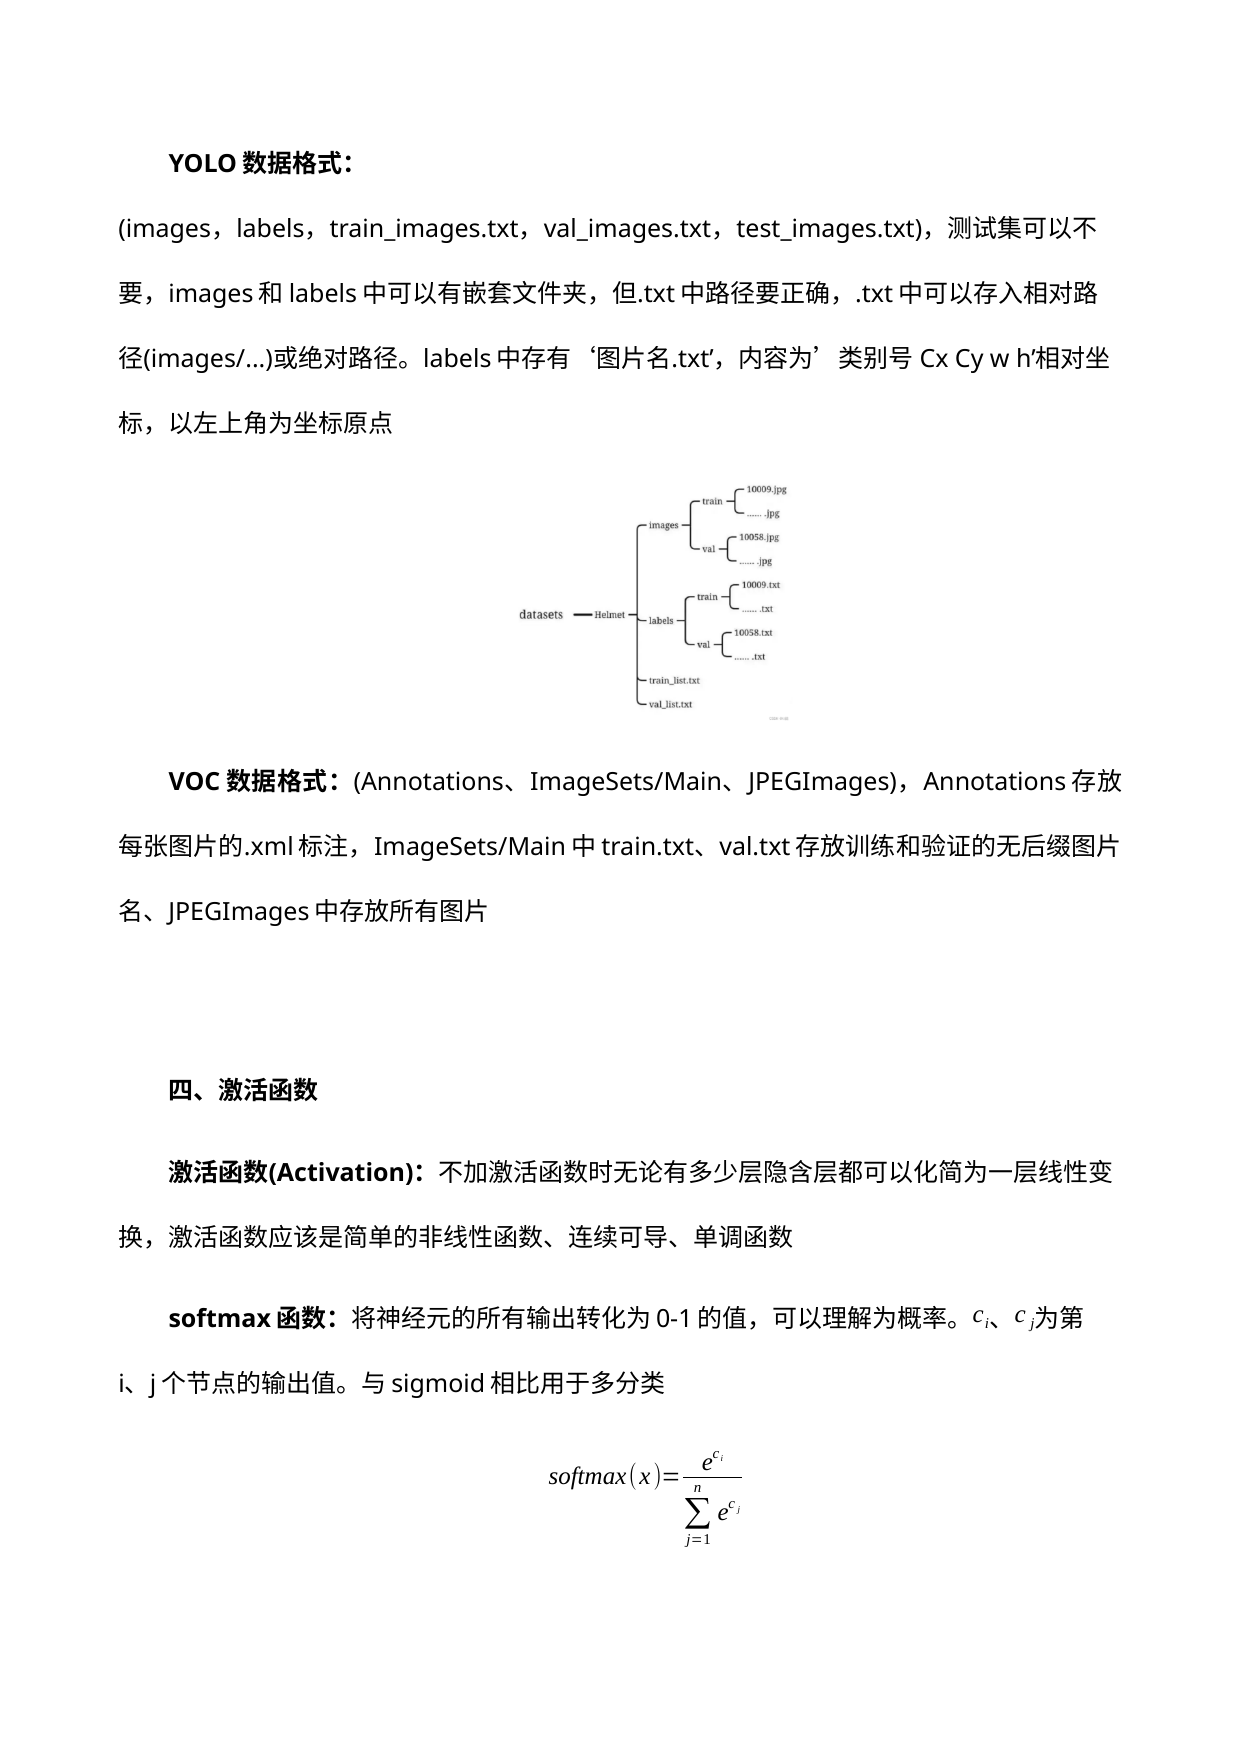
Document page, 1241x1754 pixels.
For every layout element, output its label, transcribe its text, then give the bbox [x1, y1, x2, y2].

text softmax函数：将神经元的所有输出转化为0-1的值，可以理解为概率。、为第i、j个节点的输出值。与sigmoid相比用于多分类 [118, 1284, 1122, 1414]
text 激活函数(Activation)：不加激活函数时无论有多少层隐含层都可以化简为一层线性变换，激活函数应该是简单的非线性函数、连续可导、单调函数 [118, 1138, 1122, 1268]
list 四、激活函数 [118, 1056, 1122, 1121]
picture [497, 470, 793, 723]
text YOLO数据格式：(images，labels，train_images.txt，val_images.txt，test_images.txt)，测试集可以不要，images和labels中可以有嵌套文件夹，但.txt中路径要正确，.txt中可以存入相对路径(images/...)或绝对路径。labels中存有‘图片名.txt’，内容为’类别号 Cx Cy w h’相对坐标，以左上角为坐标原点 [118, 129, 1122, 454]
text VOC数据格式：(Annotations、ImageSets/Main、JPEGImages)，Annotations存放每张图片的.xml标注，ImageSets/Main中train.txt、val.txt存放训练和验证的无后缀图片名、JPEGImages中存放所有图片 [118, 747, 1122, 942]
